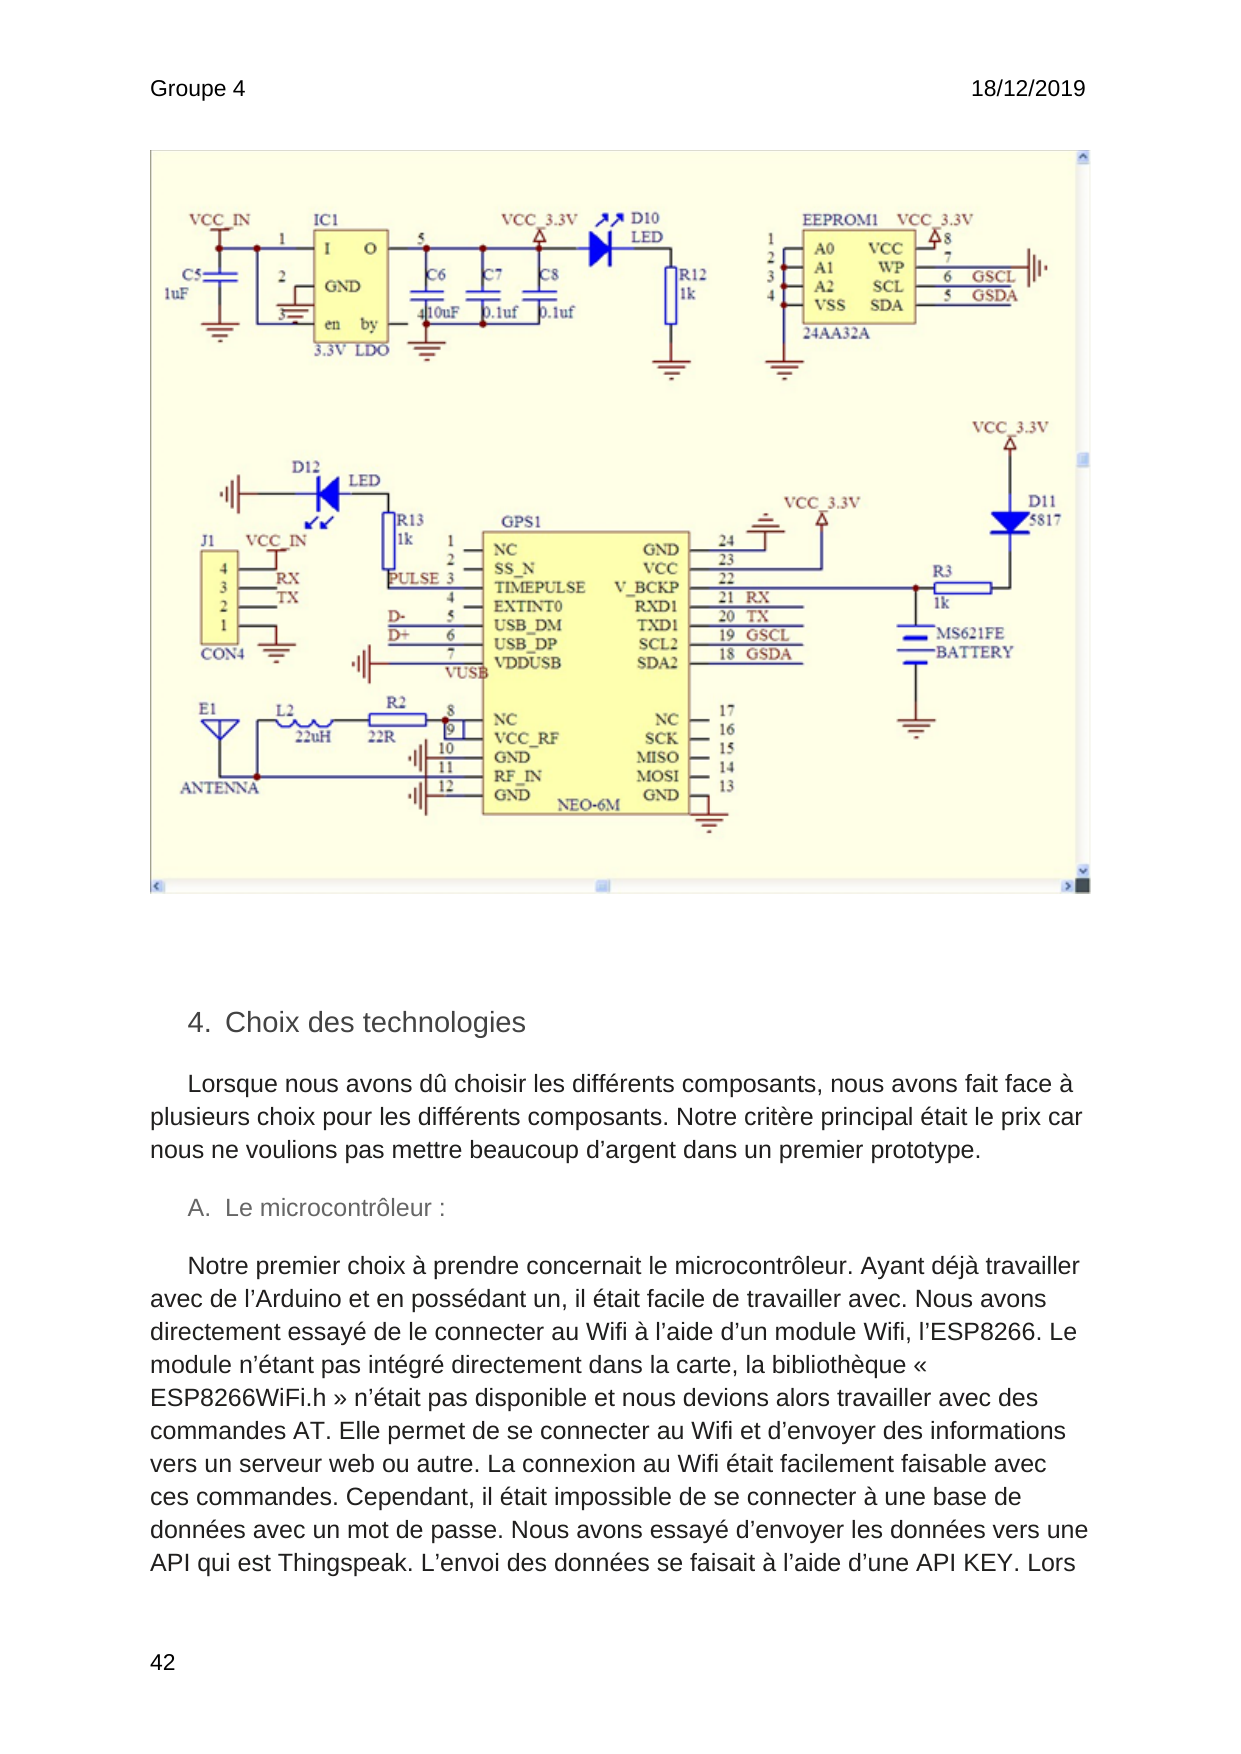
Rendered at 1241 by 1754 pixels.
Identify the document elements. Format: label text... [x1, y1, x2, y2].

subtitle Le microcontrôleur : [187, 1193, 1090, 1222]
subtitle Choix des technologies [187, 1006, 1090, 1039]
picture [150, 150, 1091, 894]
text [150, 1251, 1090, 1577]
text Lorsque nous avons dû choisir les différents composants, nous avons fait face à plusieurs choix pour les différents composants. Notre critère principal était le prix car nous ne voulions pas mettre beaucoup d’argent dans un premier prototype. [150, 1069, 1090, 1164]
